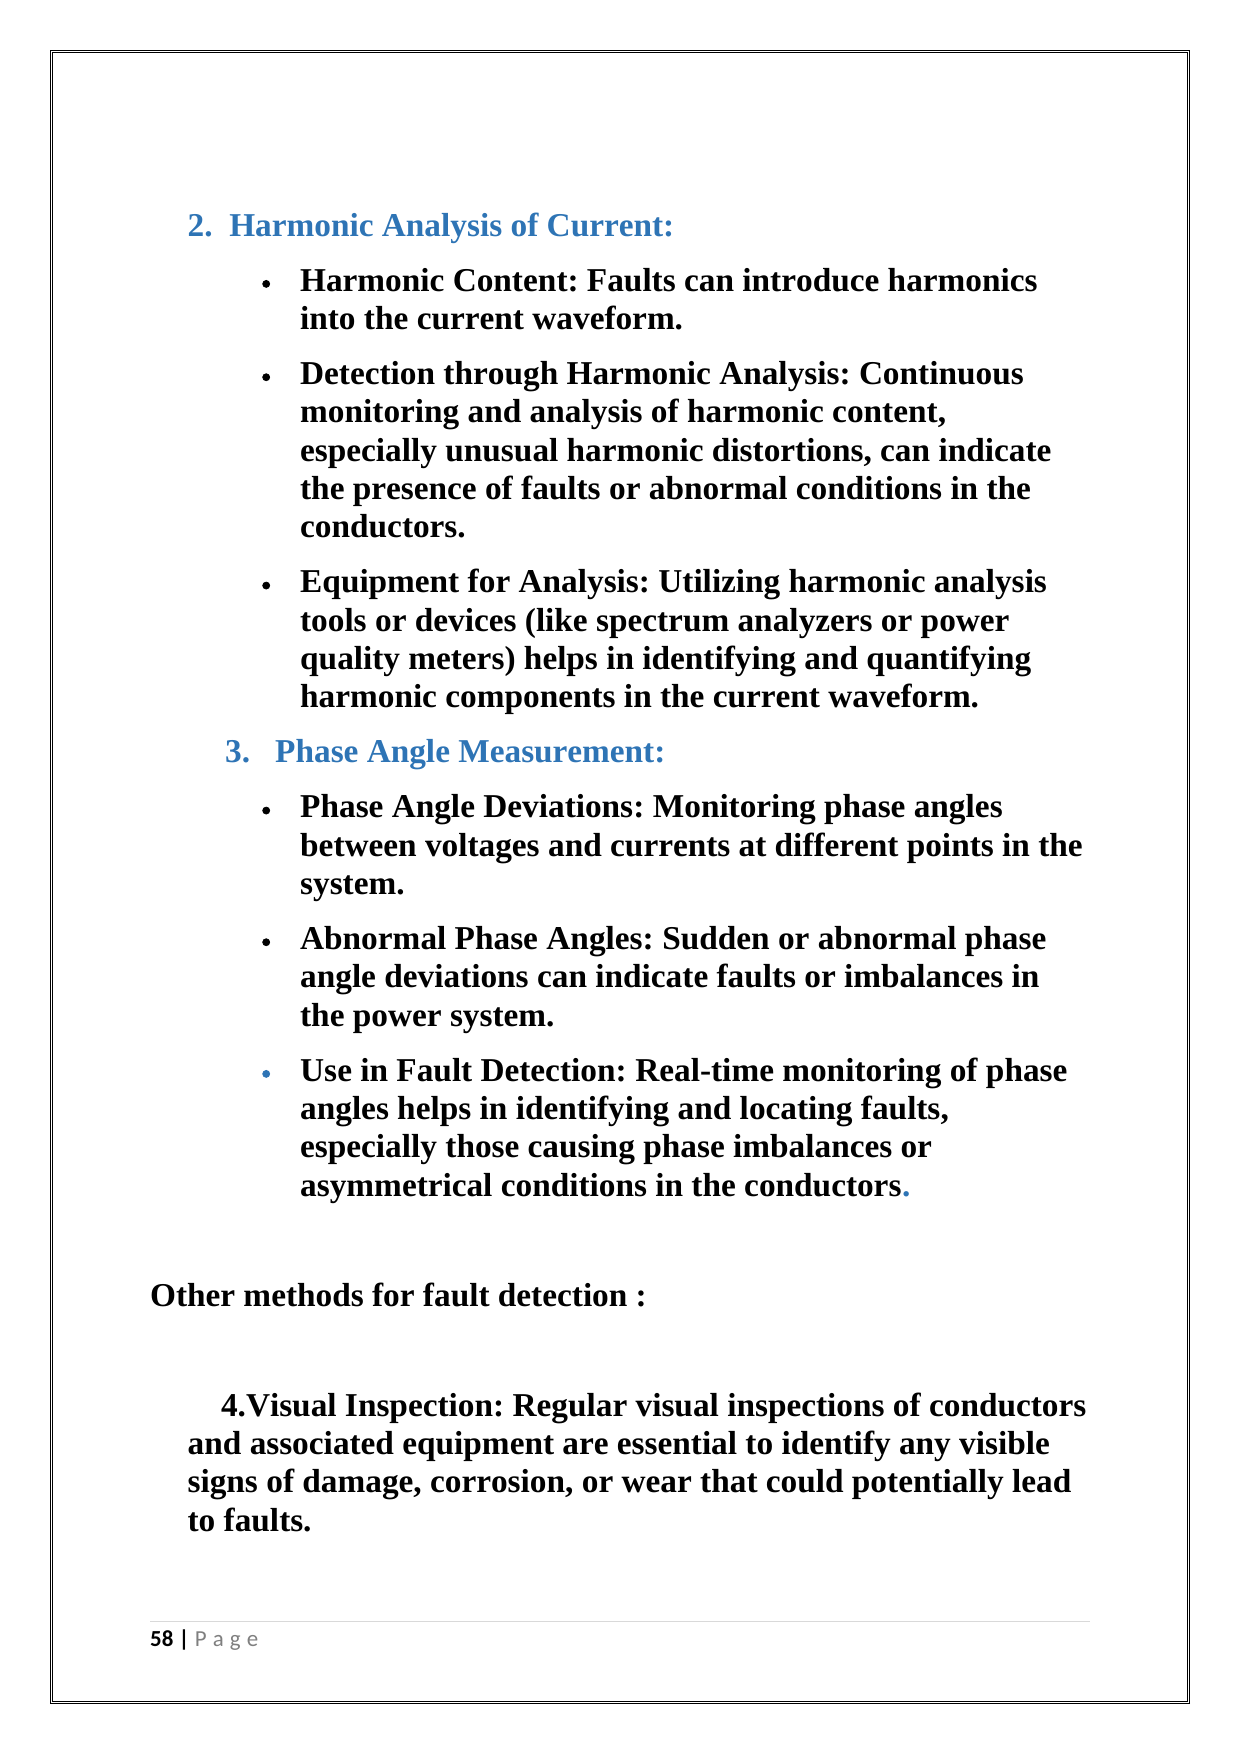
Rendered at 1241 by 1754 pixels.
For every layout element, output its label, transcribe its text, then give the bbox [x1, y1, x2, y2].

text Other methods for fault detection : [150, 1275, 1090, 1313]
list Harmonic Content: Faults can introduce harmonics into the current waveform. [262, 260, 1090, 337]
list Phase Angle Deviations: Monitoring phase angles between voltages and currents at different points in the system. [262, 787, 1090, 902]
list Use in Fault Detection: Real-time monitoring of phase angles helps in identifying and locating faults, especially those causing phase imbalances or asymmetrical conditions in the conductors. [262, 1050, 1090, 1203]
text 4.Visual Inspection: Regular visual inspections of conductors and associated equipment are essential to identify any visible signs of damage, corrosion, or wear that could potentially lead to faults. [187, 1385, 1090, 1538]
list Detection through Harmonic Analysis: Continuous monitoring and analysis of harmonic content, especially unusual harmonic distortions, can indicate the presence of faults or abnormal conditions in the conductors. [262, 353, 1090, 545]
text 3. Phase Angle Measurement: [225, 732, 1090, 770]
list Abnormal Phase Angles: Sudden or abnormal phase angle deviations can indicate faults or imbalances in the power system. [262, 918, 1090, 1033]
list Equipment for Analysis: Utilizing harmonic analysis tools or devices (like spectrum analyzers or power quality meters) helps in identifying and quantifying harmonic components in the current waveform. [262, 562, 1090, 715]
text 2. Harmonic Analysis of Current: [187, 205, 1090, 243]
